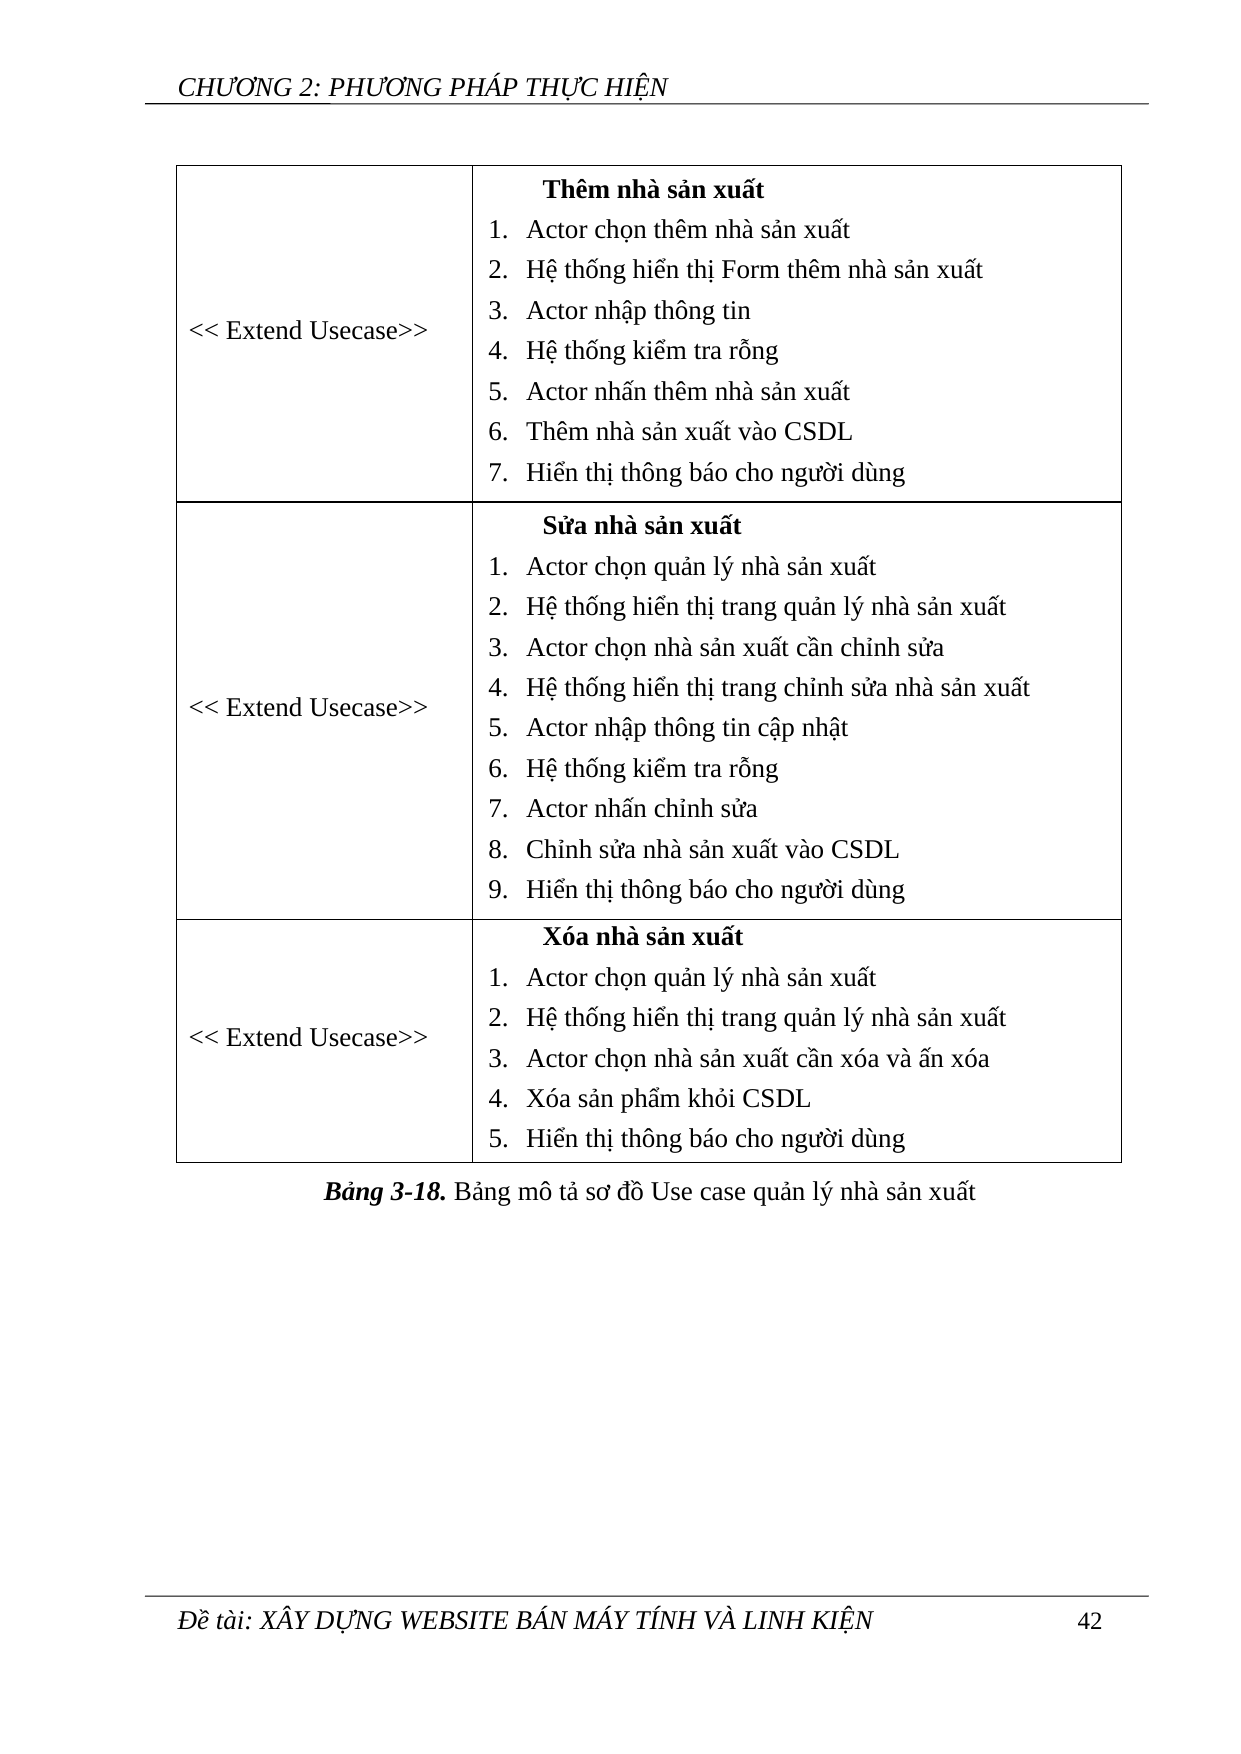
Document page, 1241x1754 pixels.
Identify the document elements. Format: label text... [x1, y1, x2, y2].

table_cell << Extend Usecase>> [177, 166, 472, 501]
table_cell Thêm nhà sản xuất Actor chọn thêm nhà sản xuất Hệ thống hiển thị Form thêm nhà sản xuất Actor nhập thông tin Hệ thống kiểm tra rỗng Actor nhấn thêm nhà sản xuất Thêm nhà sản xuất vào CSDL Hiển thị thông báo cho người dùng [473, 166, 1121, 501]
table_cell << Extend Usecase>> [177, 503, 472, 919]
table_cell Xóa nhà sản xuất Actor chọn quản lý nhà sản xuất Hệ thống hiển thị trang quản lý nhà sản xuất Actor chọn nhà sản xuất cần xóa và ấn xóa Xóa sản phẩm khỏi CSDL Hiển thị thông báo cho người dùng [473, 920, 1121, 1162]
table_cell Sửa nhà sản xuất Actor chọn quản lý nhà sản xuất Hệ thống hiển thị trang quản lý nhà sản xuất Actor chọn nhà sản xuất cần chỉnh sửa Hệ thống hiển thị trang chỉnh sửa nhà sản xuất Actor nhập thông tin cập nhật Hệ thống kiểm tra rỗng Actor nhấn chỉnh sửa Chỉnh sửa nhà sản xuất vào CSDL Hiển thị thông báo cho người dùng [473, 503, 1121, 919]
table_cell << Extend Usecase>> [177, 920, 472, 1162]
